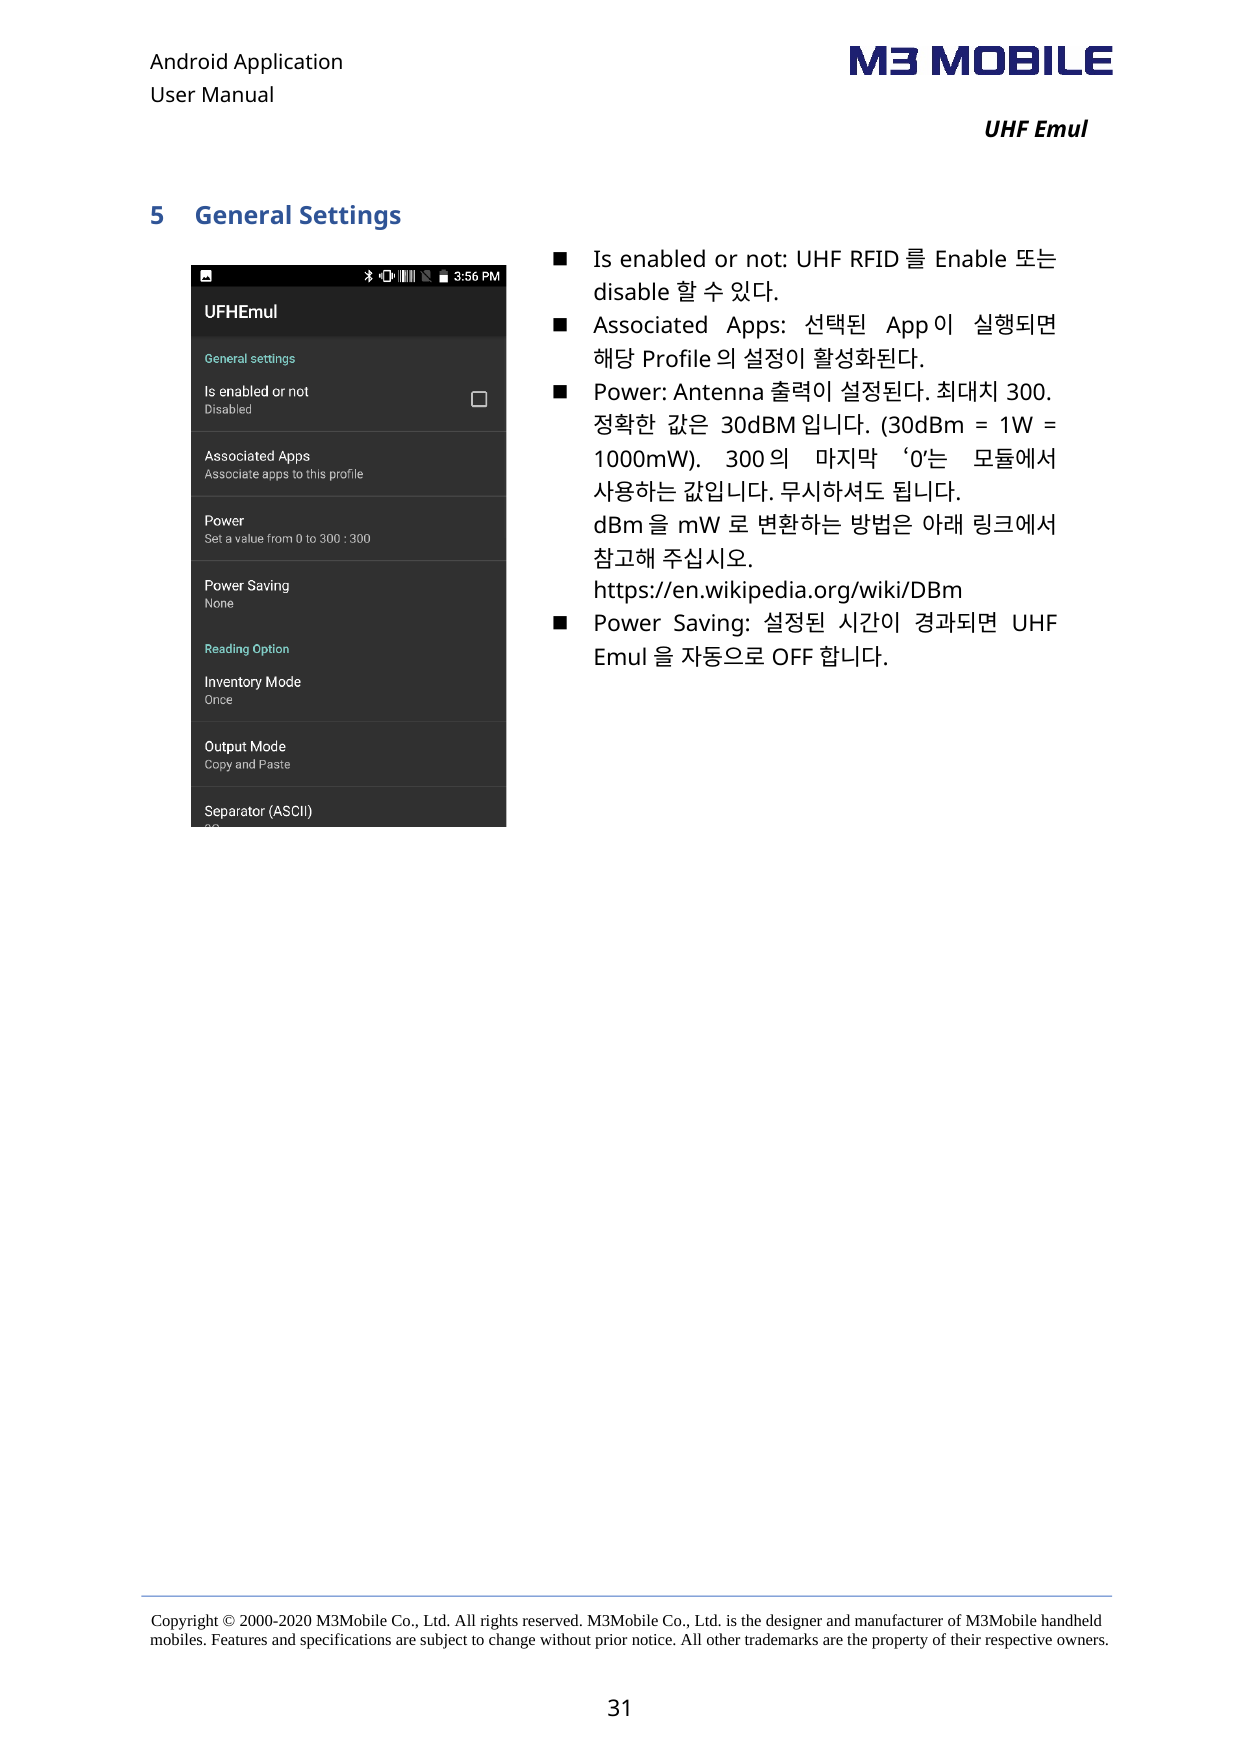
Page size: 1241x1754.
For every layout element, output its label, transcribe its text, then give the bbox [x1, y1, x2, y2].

picture [850, 46, 1113, 75]
picture [191, 265, 507, 827]
table_header Is enabled or not: UHF RFID를 Enable 또는 disable 할 수 있다. Associated Apps: 선택된 App이 실행되면 해당 Profile의 설정이 활성화된다. Power: Antenna 출력이 설정된다. 최대치 300. 정확한 값은 30dBM입니다. (30dBm = 1W = 1000mW). 300의 마지막 ‘0’는 모듈에서 사용하는 값입니다. 무시하셔도 됩니다. dBm을 mW 로 변환하는 방법은 아래 링크에서 참고해 주십시오. https://en.wikipedia.org/wiki/DBm Power Saving: 설정된 시간이 경과되면 UHF Emul 을 자동으로 OFF 합니다. [536, 241, 1068, 830]
table_header [161, 241, 536, 830]
subtitle General Settings [150, 198, 1090, 232]
